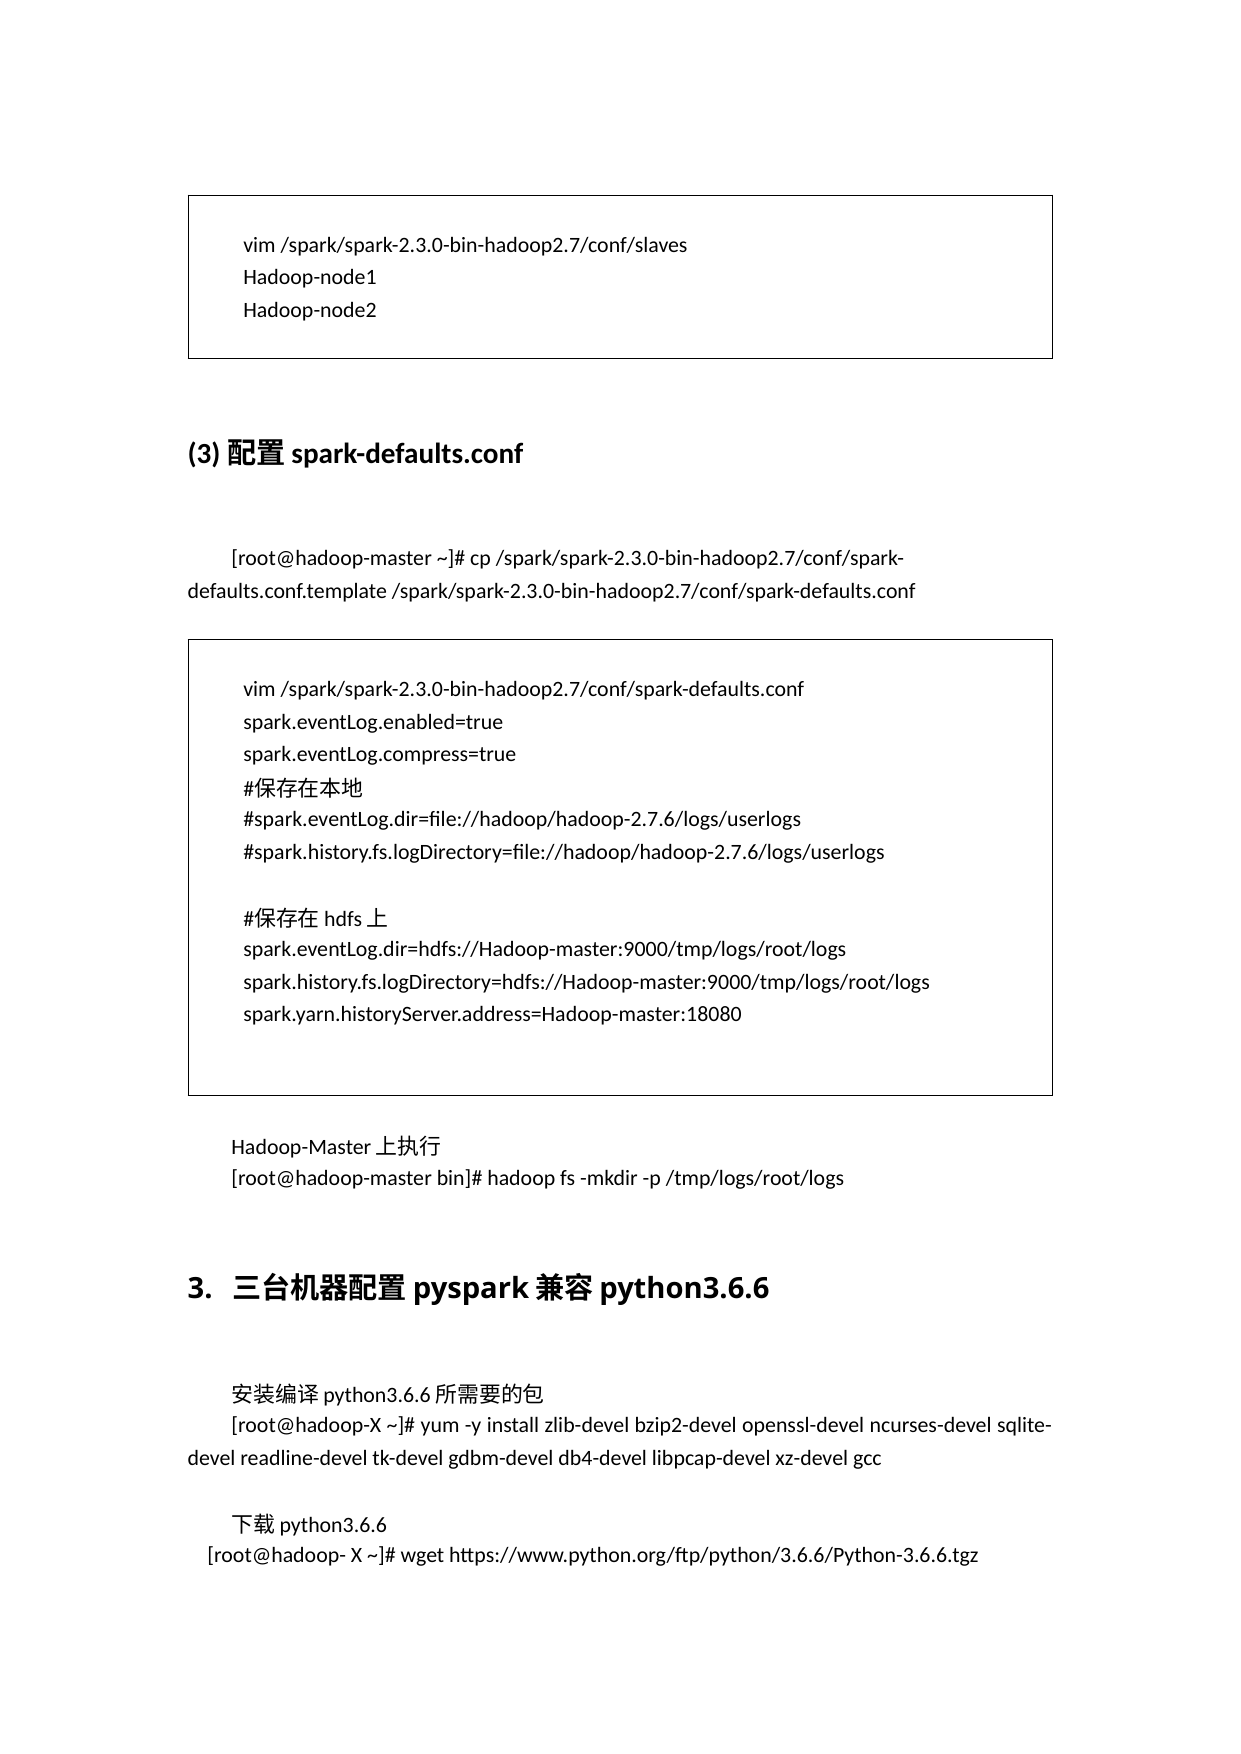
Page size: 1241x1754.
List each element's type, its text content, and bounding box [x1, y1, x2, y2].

text Hadoop-Master上执行 [187, 1129, 1053, 1161]
table_header vim /spark/spark-2.3.0-bin-hadoop2.7/conf/slaves Hadoop-node1 Hadoop-node2 [189, 196, 1052, 358]
text [root@hadoop-master ~]# cp /spark/spark-2.3.0-bin-hadoop2.7/conf/spark-defaults.conf.template /spark/spark-2.3.0-bin-hadoop2.7/conf/spark-defaults.conf [187, 542, 1053, 607]
table_header vim /spark/spark-2.3.0-bin-hadoop2.7/conf/spark-defaults.conf spark.eventLog.enabled=true spark.eventLog.compress=true #保存在本地 #spark.eventLog.dir=file://hadoop/hadoop-2.7.6/logs/userlogs #spark.history.fs.logDirectory=file://hadoop/hadoop-2.7.6/logs/userlogs #保存在hdfs上 spark.eventLog.dir=hdfs://Hadoop-master:9000/tmp/logs/root/logs spark.history.fs.logDirectory=hdfs://Hadoop-master:9000/tmp/logs/root/logs spark.yarn.historyServer.address=Hadoop-master:18080 [189, 640, 1052, 1095]
text [root@hadoop-master bin]# hadoop fs -mkdir -p /tmp/logs/root/logs [231, 1161, 1053, 1194]
text [root@hadoop- X ~]# wget https://www.python.org/ftp/python/3.6.6/Python-3.6.6.tgz [187, 1539, 1053, 1571]
subtitle 三台机器配置pyspark兼容python3.6.6 [187, 1253, 1053, 1318]
subtitle (3) 配置spark-defaults.conf [187, 419, 1053, 484]
text [root@hadoop-X ~]# yum -y install zlib-devel bzip2-devel openssl-devel ncurses-devel sqlite-devel readline-devel tk-devel gdbm-devel db4-devel libpcap-devel xz-devel gcc [187, 1409, 1053, 1474]
text 安装编译python3.6.6所需要的包 [187, 1376, 1053, 1409]
text 下载python3.6.6 [187, 1506, 1053, 1539]
